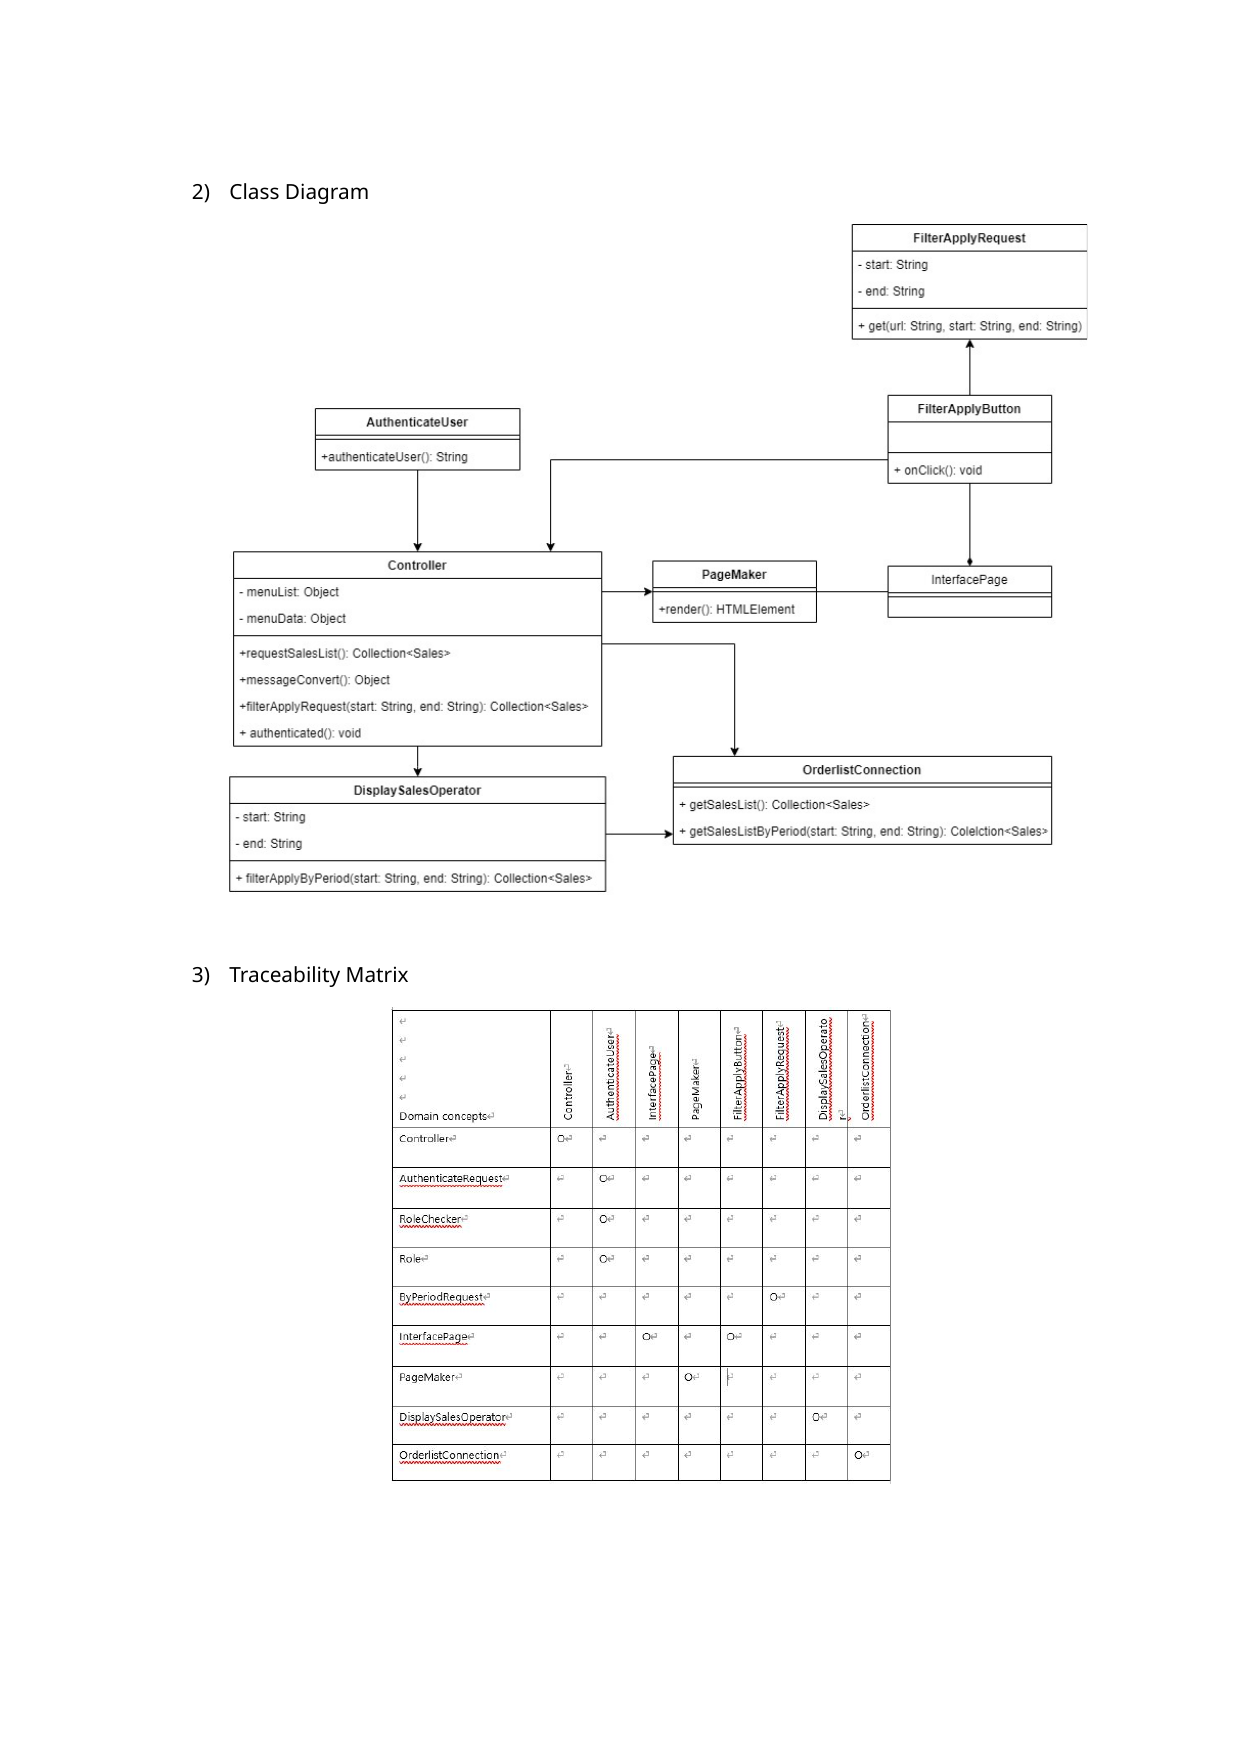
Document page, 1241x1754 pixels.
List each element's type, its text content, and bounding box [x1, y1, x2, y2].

list Class Diagram [192, 177, 1090, 206]
picture [391, 1007, 891, 1484]
list Traceability Matrix [192, 961, 1090, 989]
picture [229, 224, 1088, 895]
